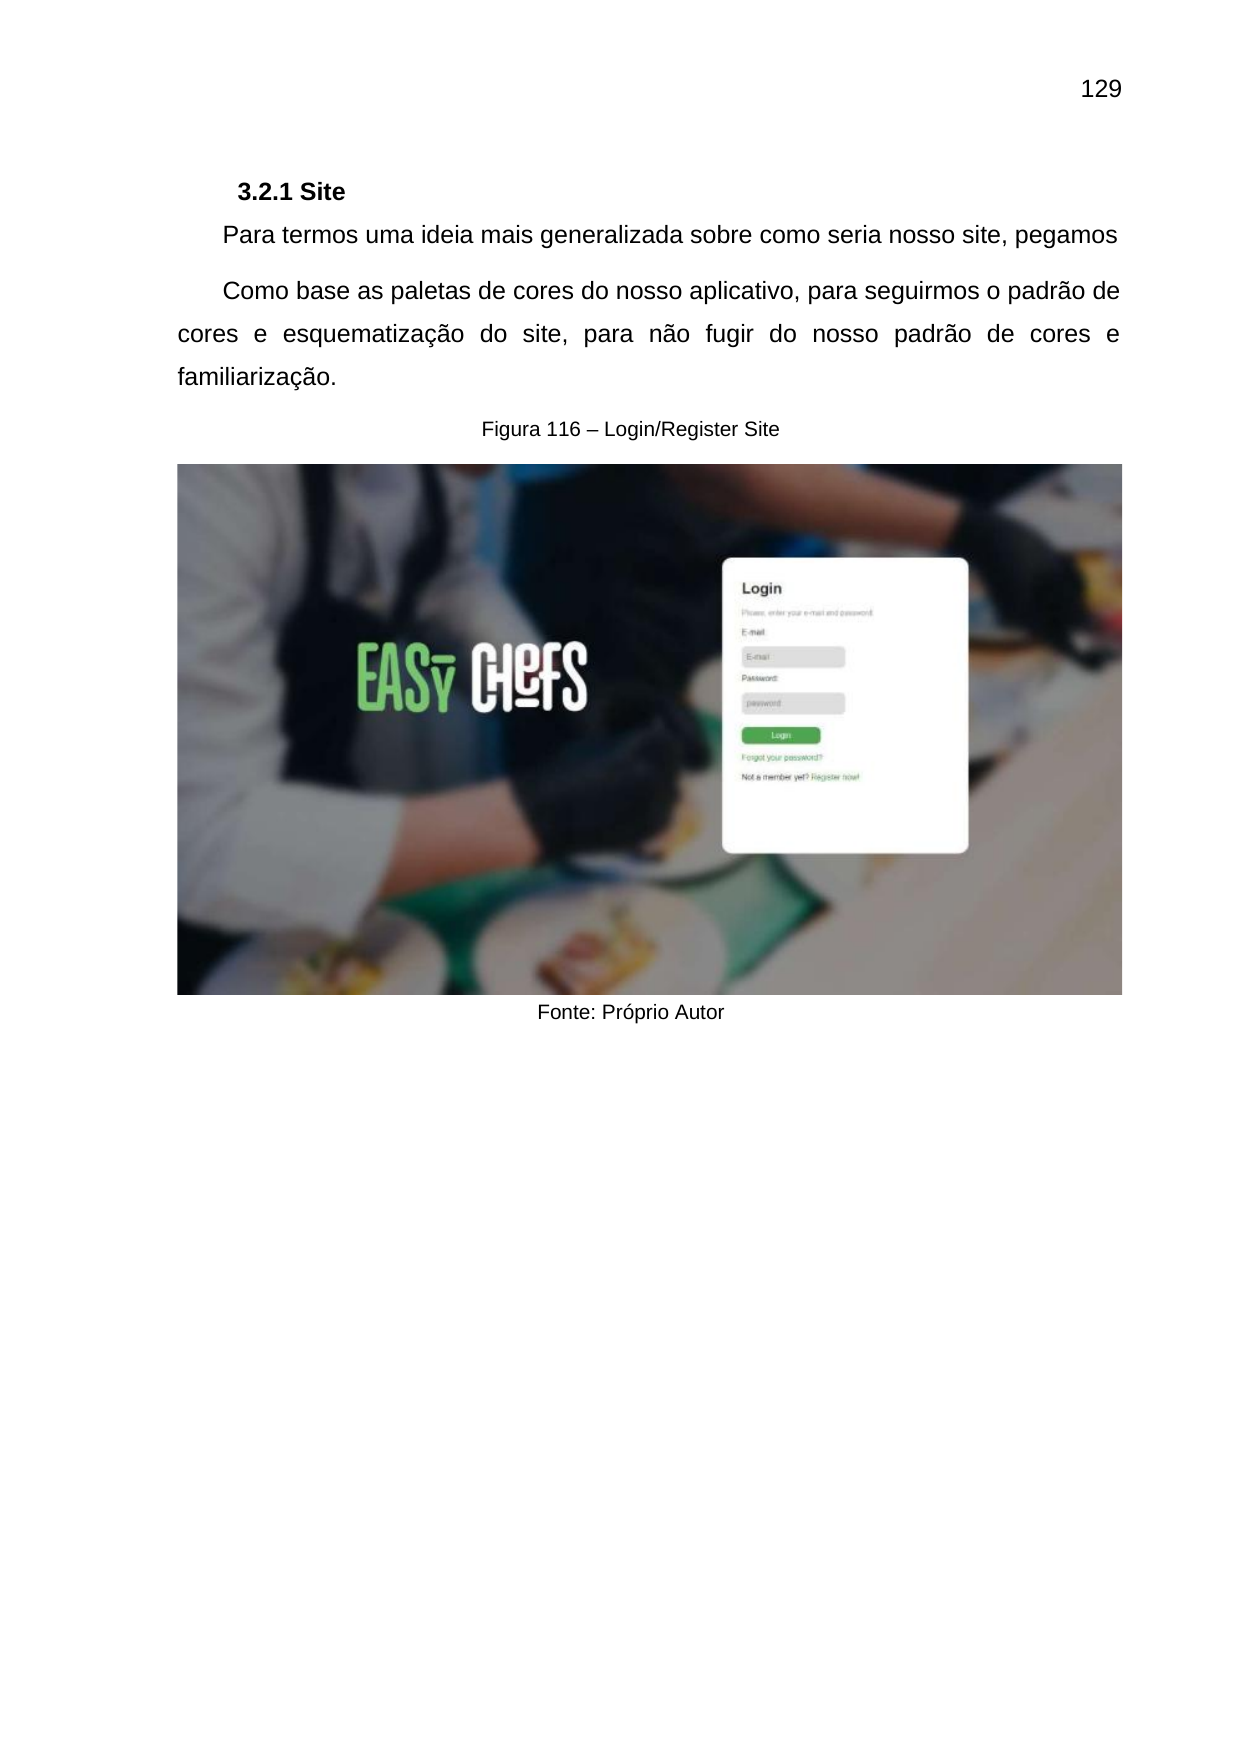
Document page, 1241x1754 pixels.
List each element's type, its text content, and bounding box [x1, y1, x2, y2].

picture [177, 464, 1123, 995]
text 3.2.1 Site [237, 177, 1122, 206]
text Para termos uma ideia mais generalizada sobre como seria nosso site, pegamos [177, 220, 1122, 249]
text Como base as paletas de cores do nosso aplicativo, para seguirmos o padrão de cores e esquematização do site, para não fugir do nosso padrão de cores e familiarização. [177, 276, 1122, 391]
